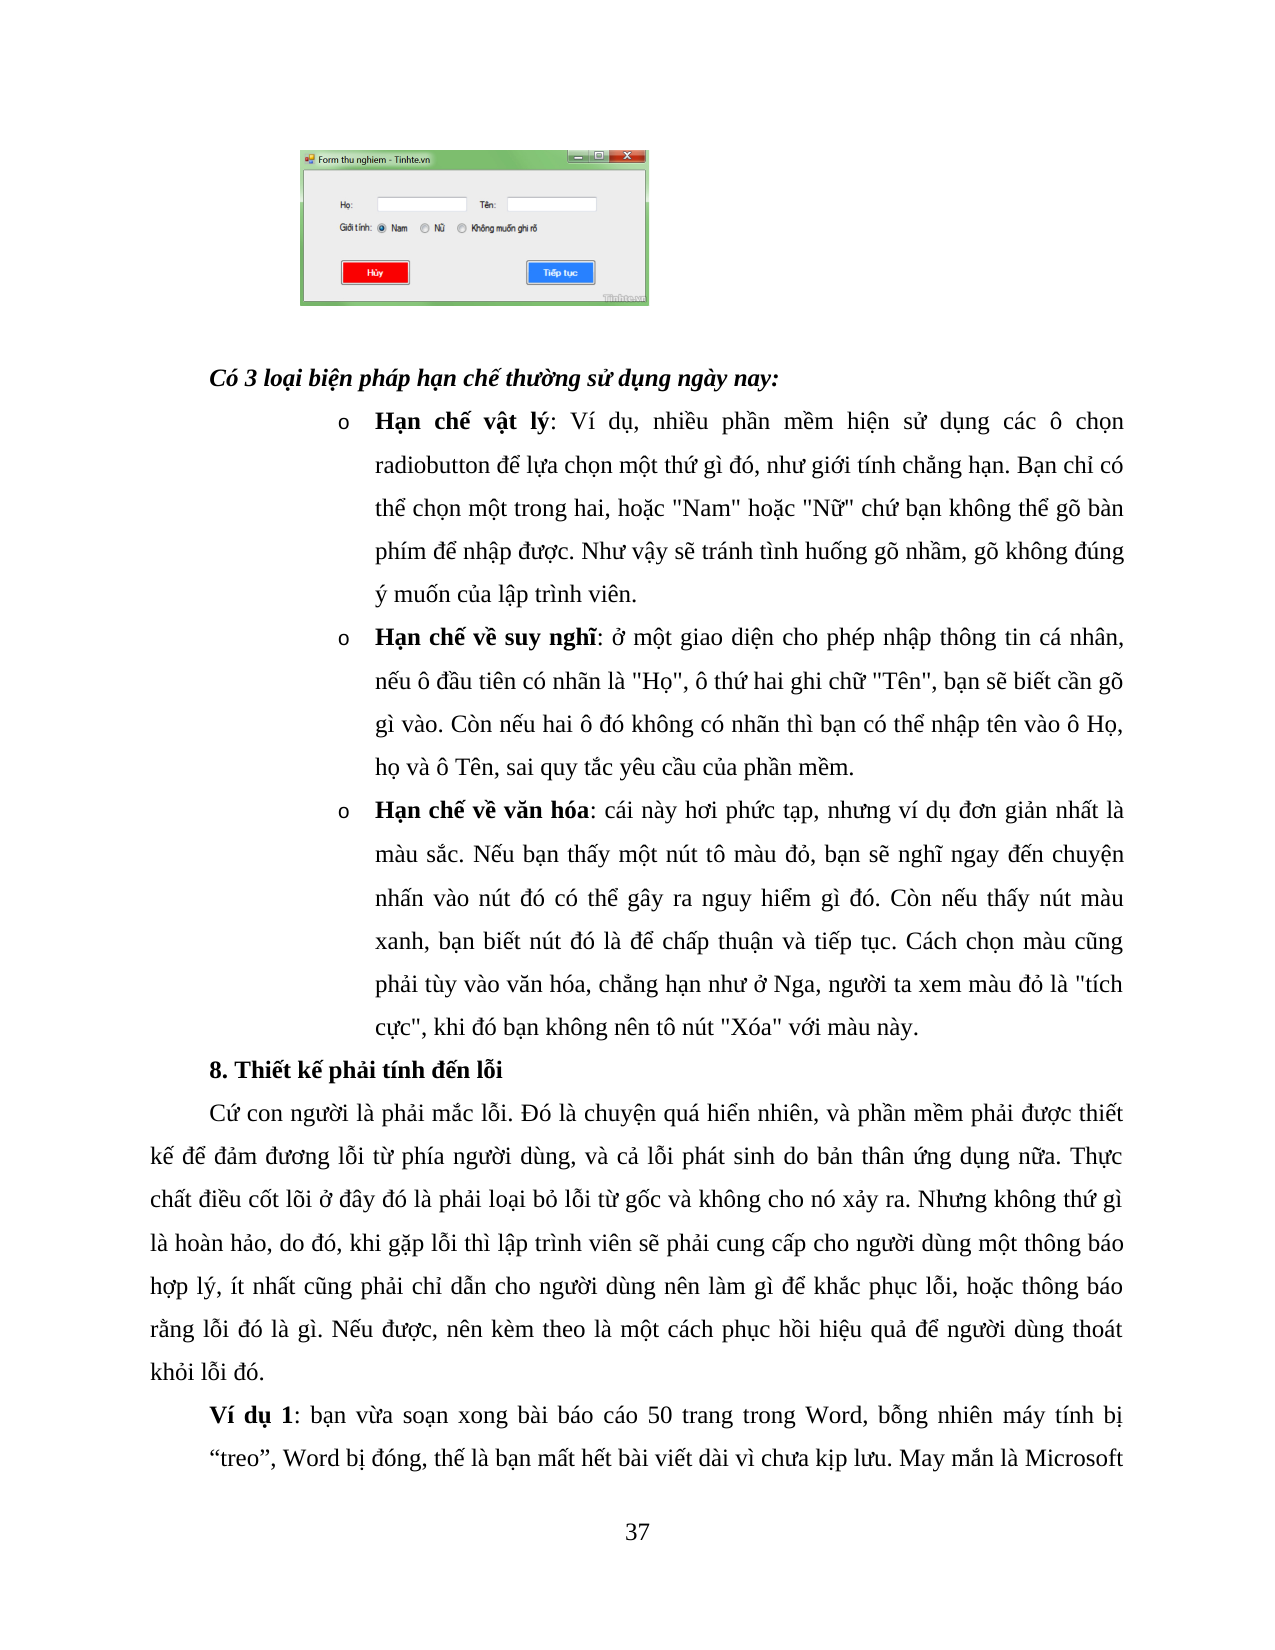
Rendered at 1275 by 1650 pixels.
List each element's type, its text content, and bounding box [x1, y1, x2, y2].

list Hạn chế về văn hóa: cái này hơi phức tạp, nhưng ví dụ đơn giản nhất là màu sắc. Nếu bạn thấy một nút tô màu đỏ, bạn sẽ nghĩ ngay đến chuyện nhấn vào nút đó có thể gây ra nguy hiểm gì đó. Còn nếu thấy nút màu xanh, bạn biết nút đó là để chấp thuận và tiếp tục. Cách chọn màu cũng phải tùy vào văn hóa, chẳng hạn như ở Nga, người ta xem màu đỏ là "tích cực", khi đó bạn không nên tô nút "Xóa" với màu này. [337, 796, 1125, 1041]
text Cứ con người là phải mắc lỗi. Đó là chuyện quá hiển nhiên, và phần mềm phải được thiết kế để đảm đương lỗi từ phía người dùng, và cả lỗi phát sinh do bản thân ứng dụng nữa. Thực chất điều cốt lõi ở đây đó là phải loại bỏ lỗi từ gốc và không cho nó xảy ra. Nhưng không thứ gì là hoàn hảo, do đó, khi gặp lỗi thì lập trình viên sẽ phải cung cấp cho người dùng một thông báo hợp lý, ít nhất cũng phải chỉ dẫn cho người dùng nên làm gì để khắc phục lỗi, hoặc thông báo rằng lỗi đó là gì. Nếu được, nên kèm theo là một cách phục hồi hiệu quả để người dùng thoát khỏi lỗi đó. [150, 1098, 1125, 1386]
picture [300, 150, 650, 306]
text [209, 1400, 1125, 1472]
text Có 3 loại biện pháp hạn chế thường sử dụng ngày nay: [209, 363, 1125, 391]
text 8. Thiết kế phải tính đến lỗi [209, 1055, 1125, 1084]
list Hạn chế vật lý: Ví dụ, nhiều phần mềm hiện sử dụng các ô chọn radiobutton để lựa chọn một thứ gì đó, như giới tính chẳng hạn. Bạn chỉ có thể chọn một trong hai, hoặc "Nam" hoặc "Nữ" chứ bạn không thể gõ bàn phím để nhập được. Như vậy sẽ tránh tình huống gõ nhầm, gõ không đúng ý muốn của lập trình viên. [337, 406, 1125, 608]
list Hạn chế về suy nghĩ: ở một giao diện cho phép nhập thông tin cá nhân, nếu ô đầu tiên có nhãn là "Họ", ô thứ hai ghi chữ "Tên", bạn sẽ biết cần gõ gì vào. Còn nếu hai ô đó không có nhãn thì bạn có thể nhập tên vào ô Họ, họ và ô Tên, sai quy tắc yêu cầu của phần mềm. [337, 622, 1125, 781]
